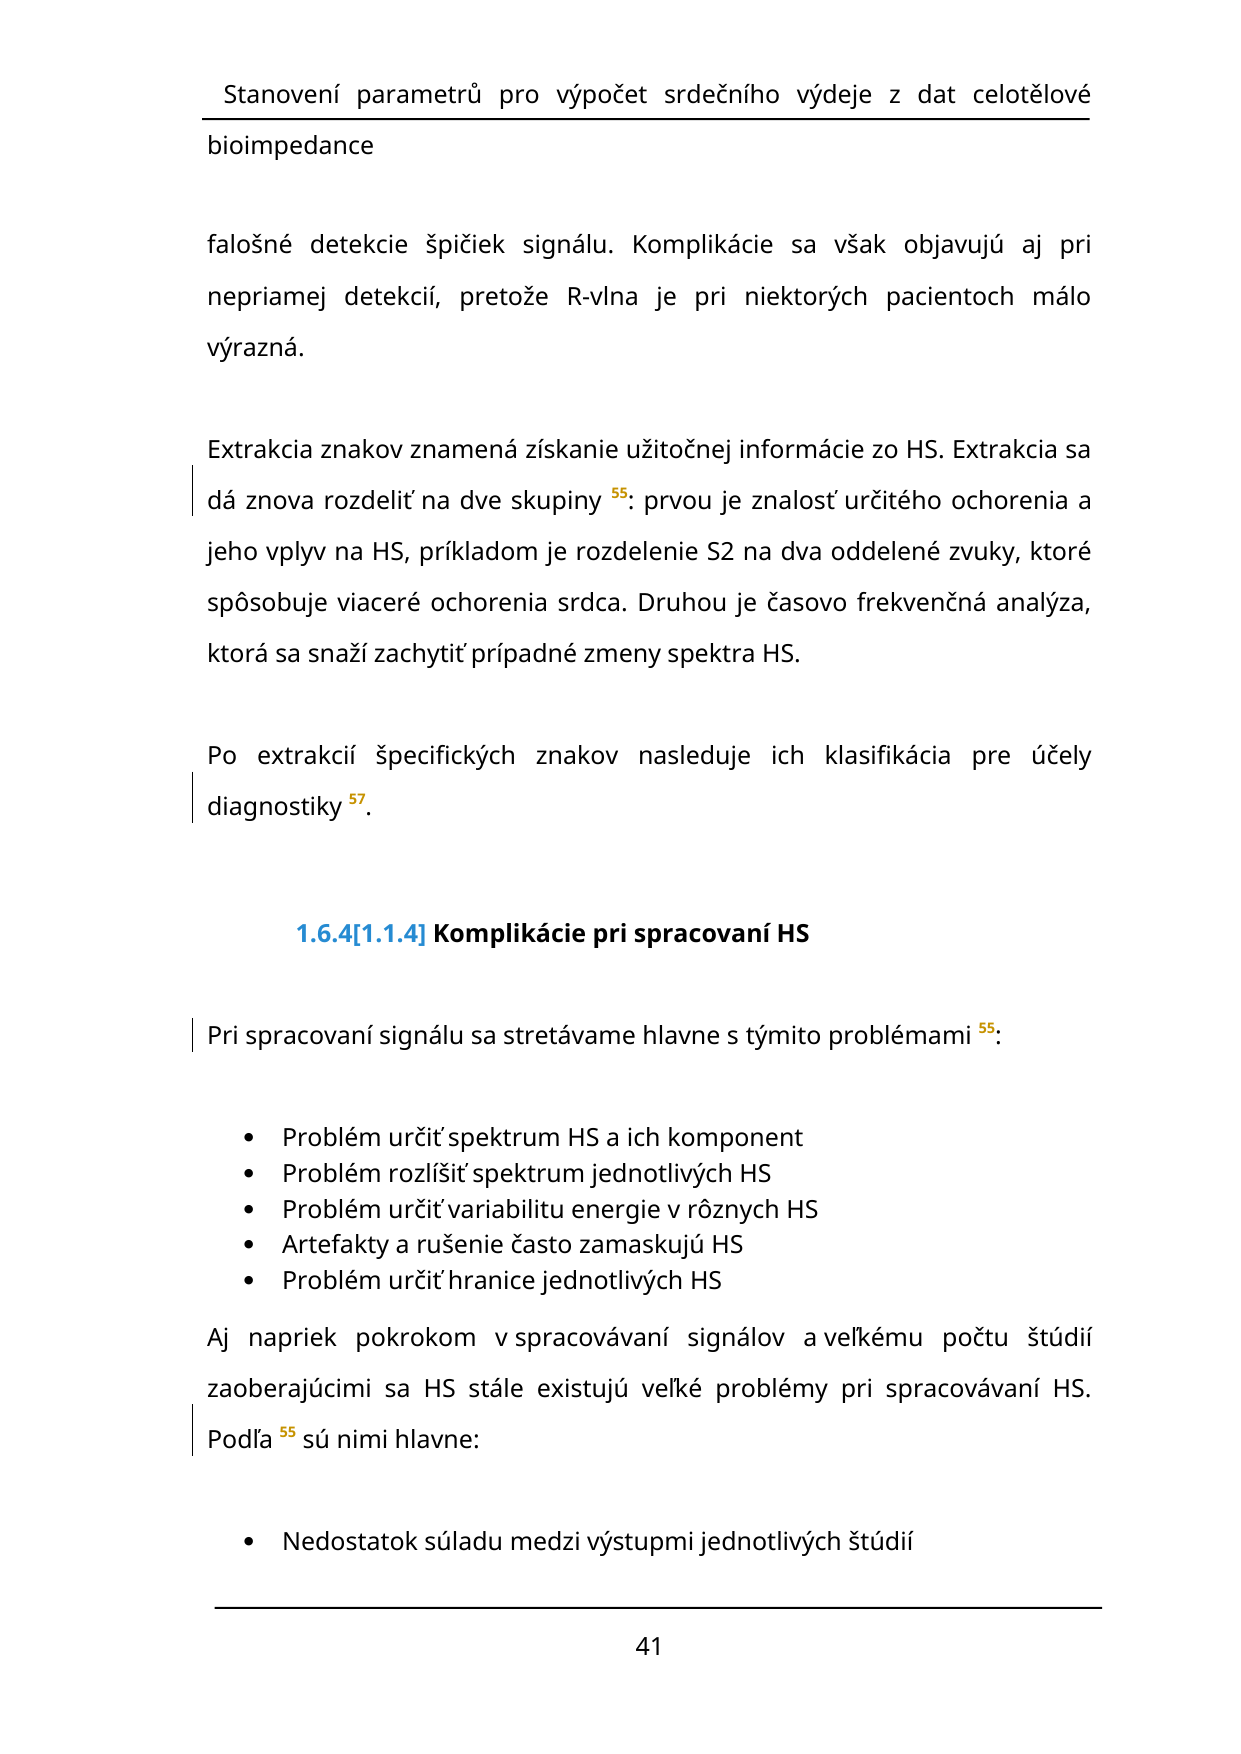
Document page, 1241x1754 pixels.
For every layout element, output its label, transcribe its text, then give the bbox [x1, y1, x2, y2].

list Problém určiť hranice jednotlivých HS [244, 1263, 1092, 1297]
text Aj napriek pokrokom v spracovávaní signálov a veľkému počtu štúdií zaoberajúcimi sa HS stále existujú veľké problémy pri spracovávaní HS. Podľa 55 sú nimi hlavne: [207, 1319, 1092, 1456]
text Pri spracovaní signálu sa stretávame hlavne s týmito problémami 55: [207, 1018, 1092, 1052]
list Nedostatok súladu medzi výstupmi jednotlivých štúdií [244, 1523, 1092, 1558]
list Problém určiť variabilitu energie v rôznych HS [244, 1191, 1092, 1225]
text Extrakcia znakov znamená získanie užitočnej informácie zo HS. Extrakcia sa dá znova rozdeliť na dve skupiny 55: prvou je znalosť určitého ochorenia a jeho vplyv na HS, príkladom je rozdelenie S2 na dva oddelené zvuky, ktoré spôsobuje viaceré ochorenia srdca. Druhou je časovo frekvenčná analýza, ktorá sa snaží zachytiť prípadné zmeny spektra HS. [207, 431, 1092, 669]
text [207, 227, 1092, 363]
text Po extrakcií špecifických znakov nasleduje ich klasifikácia pre účely diagnostiky 57. [207, 738, 1092, 823]
list Problém určiť spektrum HS a ich komponent [244, 1120, 1092, 1154]
subtitle Komplikácie pri spracovaní HS [295, 916, 1092, 950]
list Artefakty a rušenie často zamaskujú HS [244, 1227, 1092, 1261]
list Problém rozlíšiť spektrum jednotlivých HS [244, 1156, 1092, 1190]
